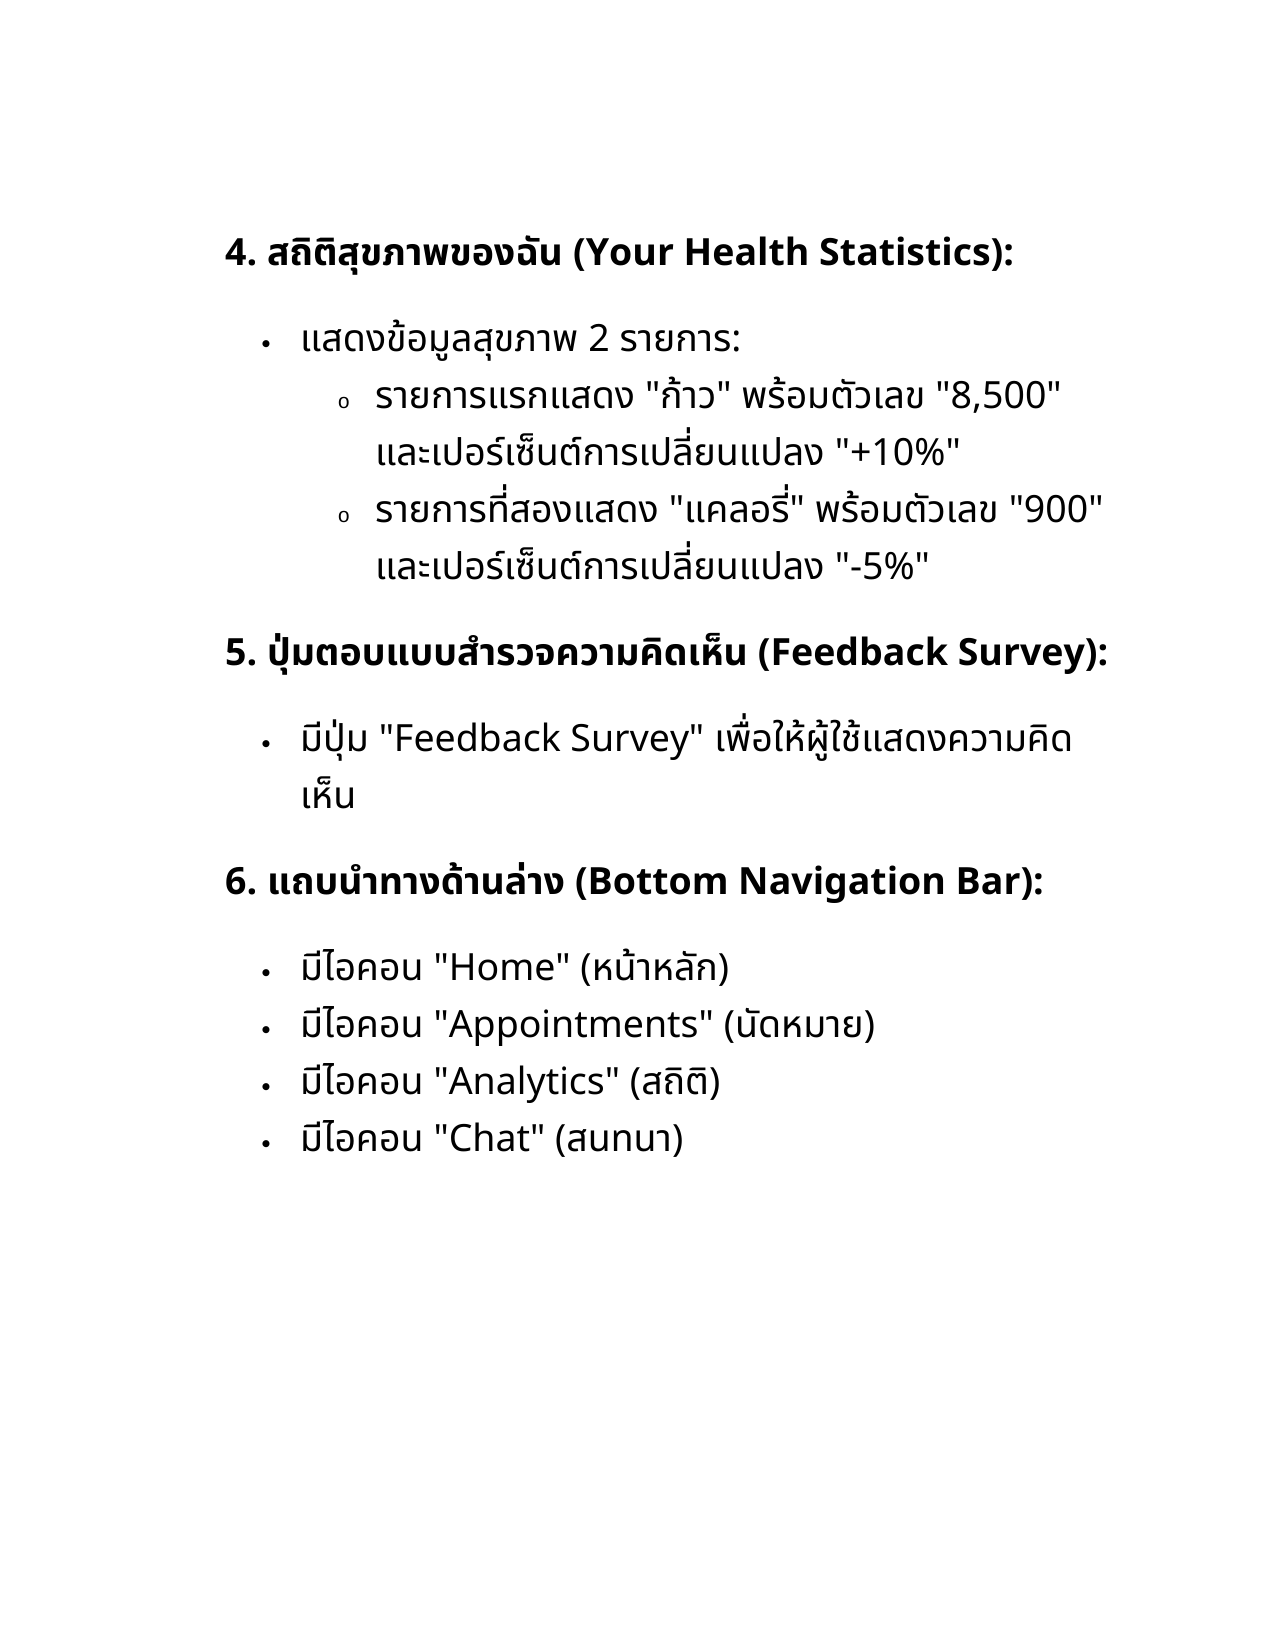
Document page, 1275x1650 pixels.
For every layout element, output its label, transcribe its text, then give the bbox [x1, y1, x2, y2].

list มีไอคอน "Appointments" (นัดหมาย) [262, 997, 1125, 1054]
list มีไอคอน "Chat" (สนทนา) [262, 1111, 1125, 1168]
list มีปุ่ม "Feedback Survey" เพื่อให้ผู้ใช้แสดงความคิดเห็น [262, 711, 1125, 825]
list แสดงข้อมูลสุขภาพ 2 รายการ: [262, 311, 1125, 368]
text 4. สถิติสุขภาพของฉัน (Your Health Statistics): [225, 225, 1125, 282]
list มีไอคอน "Home" (หน้าหลัก) [262, 940, 1125, 997]
list รายการแรกแสดง "ก้าว" พร้อมตัวเลข "8,500" และเปอร์เซ็นต์การเปลี่ยนแปลง "+10%" [337, 368, 1125, 482]
text 5. ปุ่มตอบแบบสำรวจความคิดเห็น (Feedback Survey): [225, 625, 1125, 682]
text 6. แถบนำทางด้านล่าง (Bottom Navigation Bar): [225, 854, 1125, 911]
list มีไอคอน "Analytics" (สถิติ) [262, 1054, 1125, 1111]
list รายการที่สองแสดง "แคลอรี่" พร้อมตัวเลข "900" และเปอร์เซ็นต์การเปลี่ยนแปลง "-5%" [337, 482, 1125, 596]
